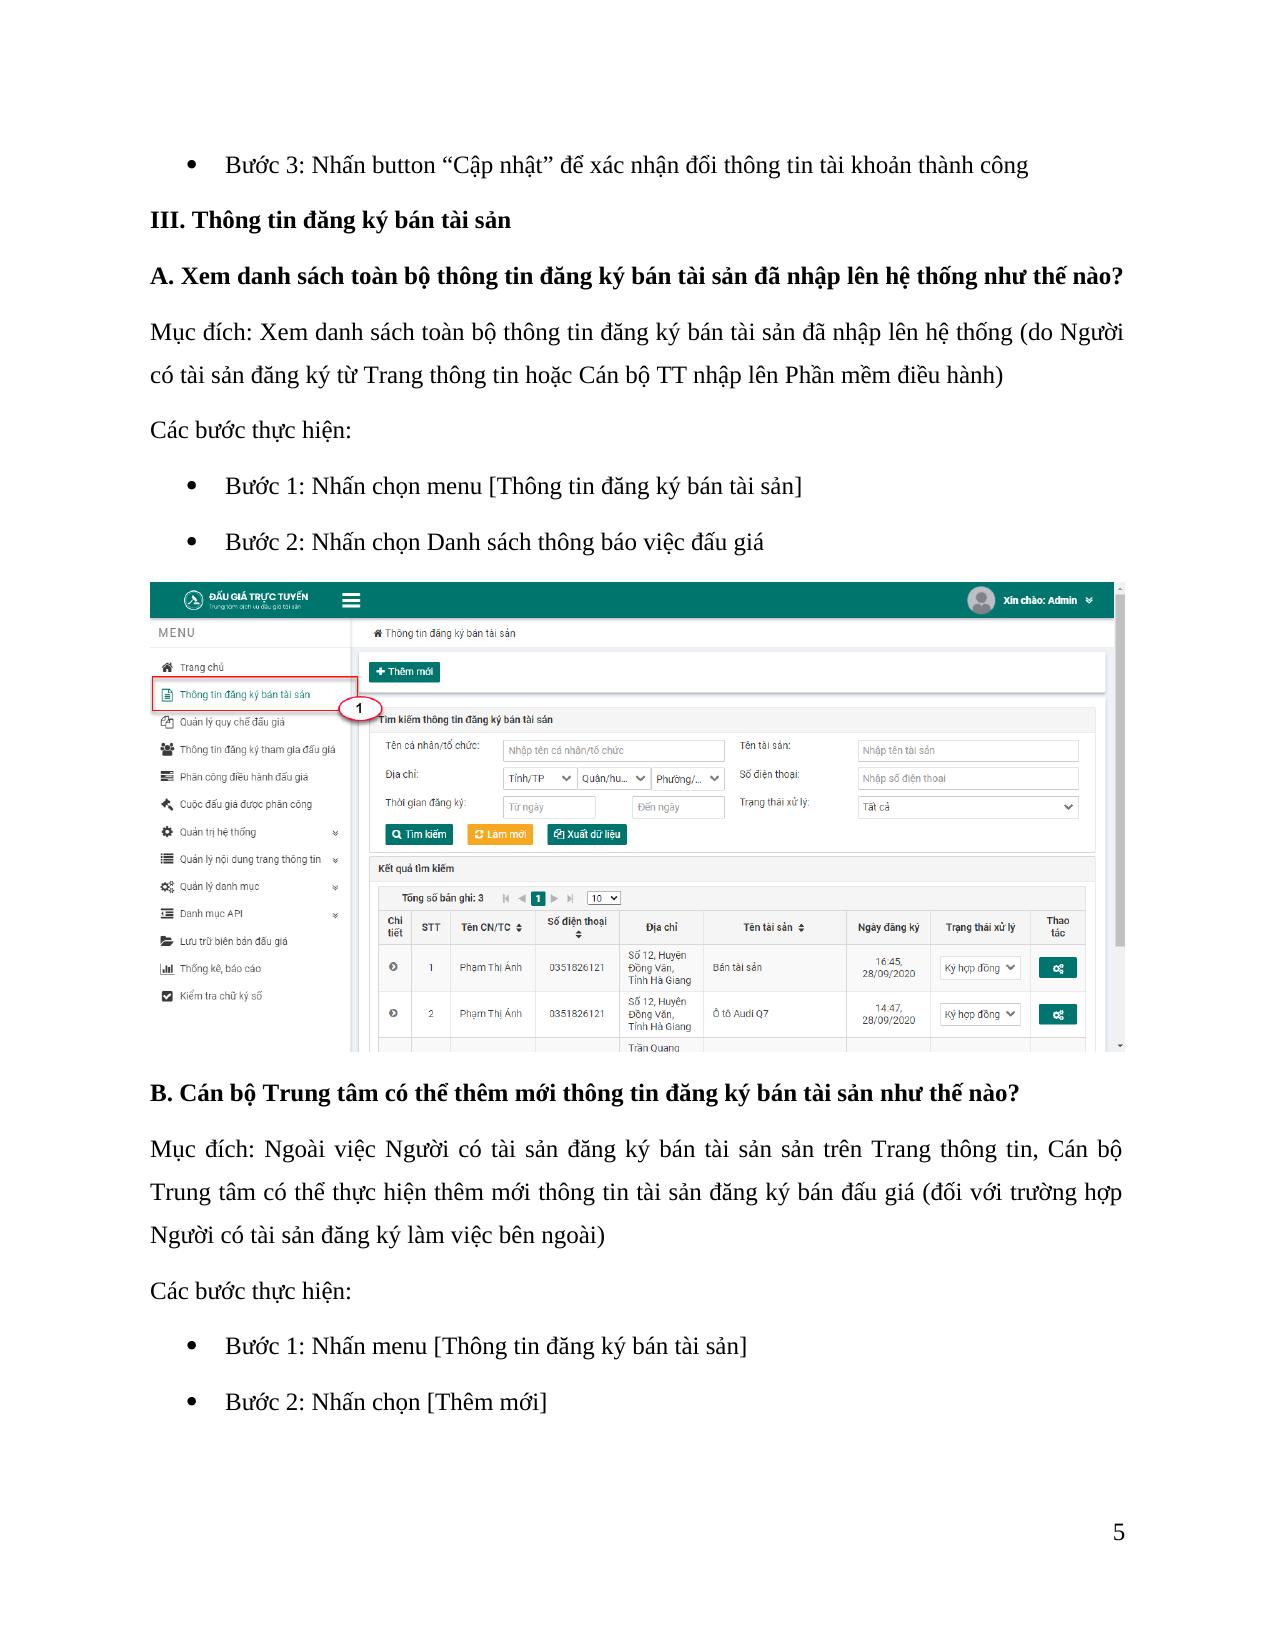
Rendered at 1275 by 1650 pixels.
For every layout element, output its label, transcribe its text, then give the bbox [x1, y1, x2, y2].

text Mục đích: Xem danh sách toàn bộ thông tin đăng ký bán tài sản đã nhập lên hệ thống (do Người có tài sản đăng ký từ Trang thông tin hoặc Cán bộ TT nhập lên Phần mềm điều hành) [150, 317, 1125, 389]
subtitle Xem danh sách toàn bộ thông tin đăng ký bán tài sản đã nhập lên hệ thống như thế nào? [150, 261, 1125, 290]
text Bước 2: Nhấn chọn Danh sách thông báo việc đấu giá [187, 527, 1125, 556]
subtitle Thông tin đăng ký bán tài sản [150, 206, 1125, 234]
subtitle Cán bộ Trung tâm có thể thêm mới thông tin đăng ký bán tài sản như thế nào? [150, 1078, 1125, 1107]
text Bước 2: Nhấn chọn [Thêm mới] [187, 1387, 1125, 1416]
text Bước 1: Nhấn chọn menu [Thông tin đăng ký bán tài sản] [187, 471, 1125, 500]
picture [150, 582, 1125, 1052]
text Bước 3: Nhấn button “Cập nhật” để xác nhận đổi thông tin tài khoản thành công [187, 150, 1125, 179]
text Các bước thực hiện: [150, 416, 1125, 444]
text Bước 1: Nhấn menu [Thông tin đăng ký bán tài sản] [187, 1331, 1125, 1360]
text Các bước thực hiện: [150, 1276, 1125, 1304]
text Mục đích: Ngoài việc Người có tài sản đăng ký bán tài sản sản trên Trang thông tin, Cán bộ Trung tâm có thể thực hiện thêm mới thông tin tài sản đăng ký bán đấu giá (đối với trường hợp Người có tài sản đăng ký làm việc bên ngoài) [150, 1134, 1125, 1249]
